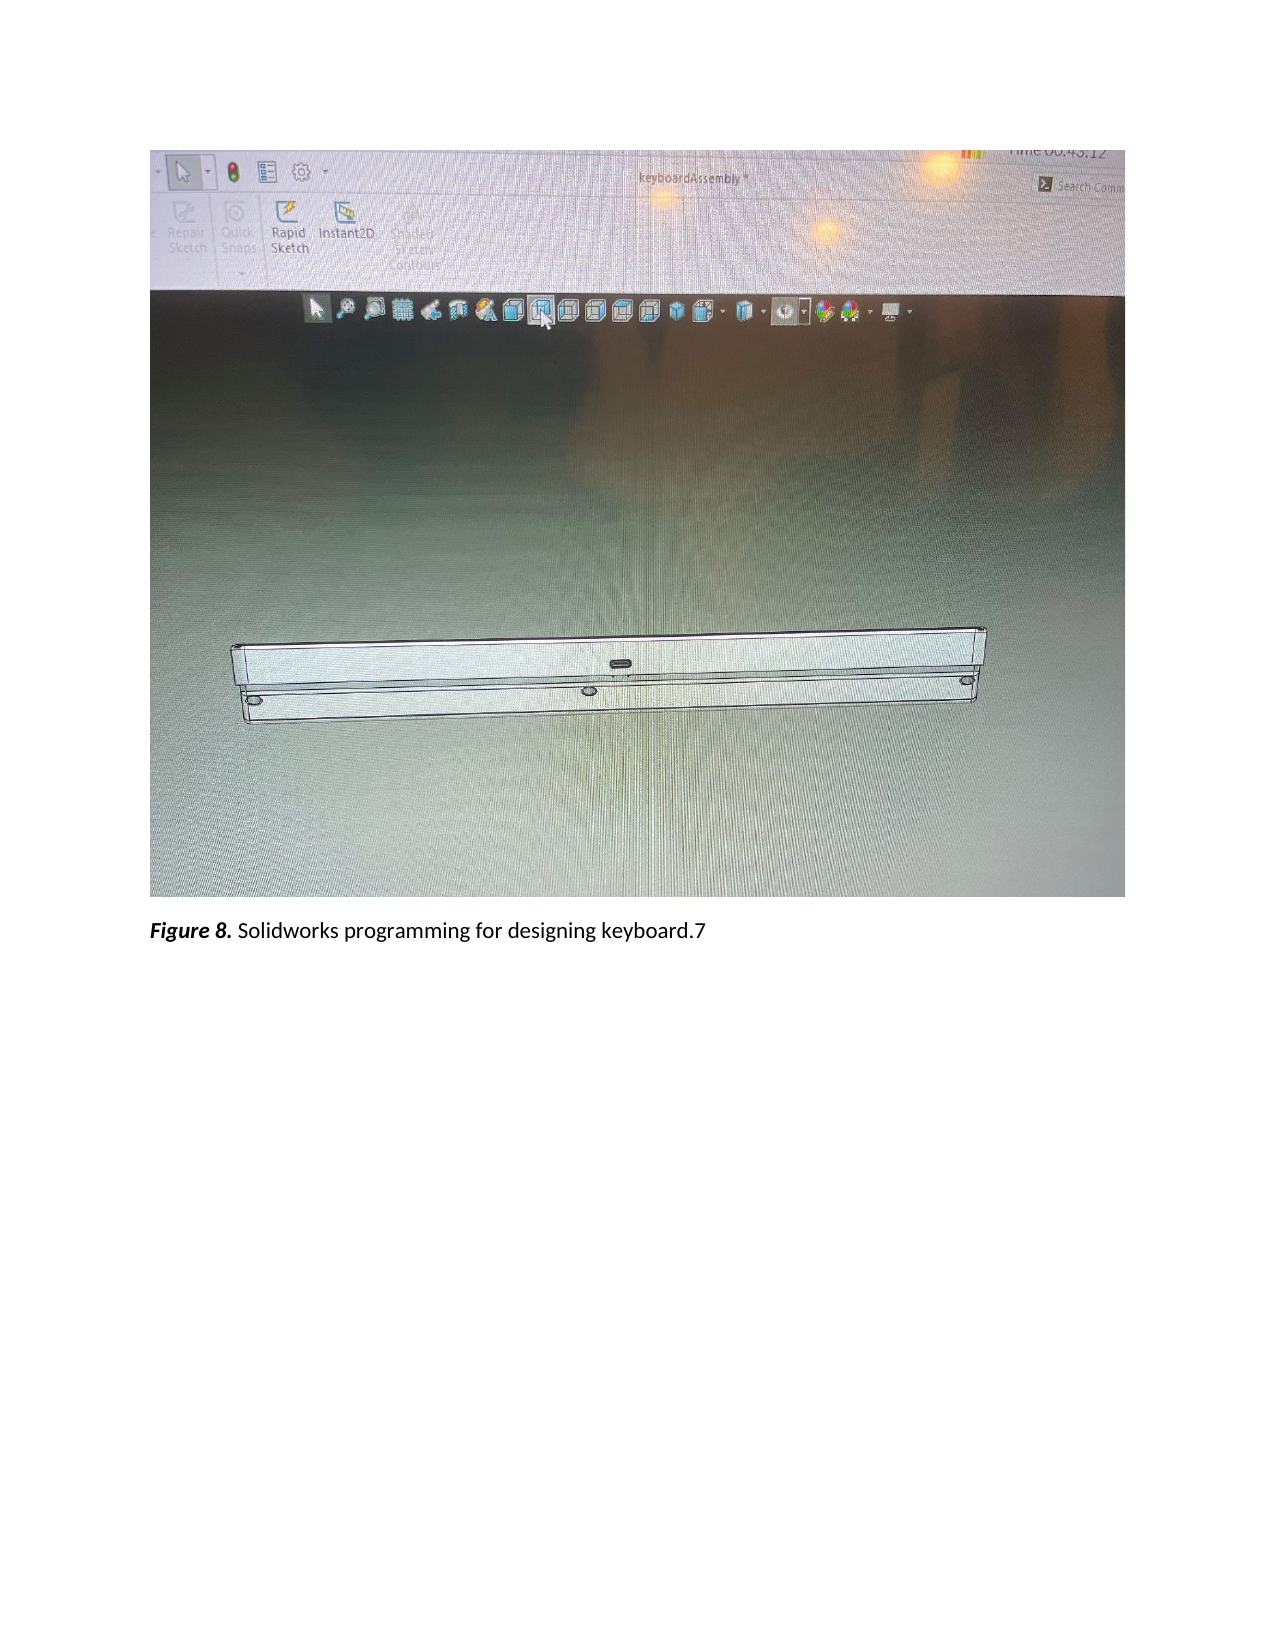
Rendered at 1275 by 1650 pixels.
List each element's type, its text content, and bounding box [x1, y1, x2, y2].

text Figure 8. Solidworks programming for designing keyboard.7 [150, 916, 1125, 944]
picture [150, 150, 1125, 897]
